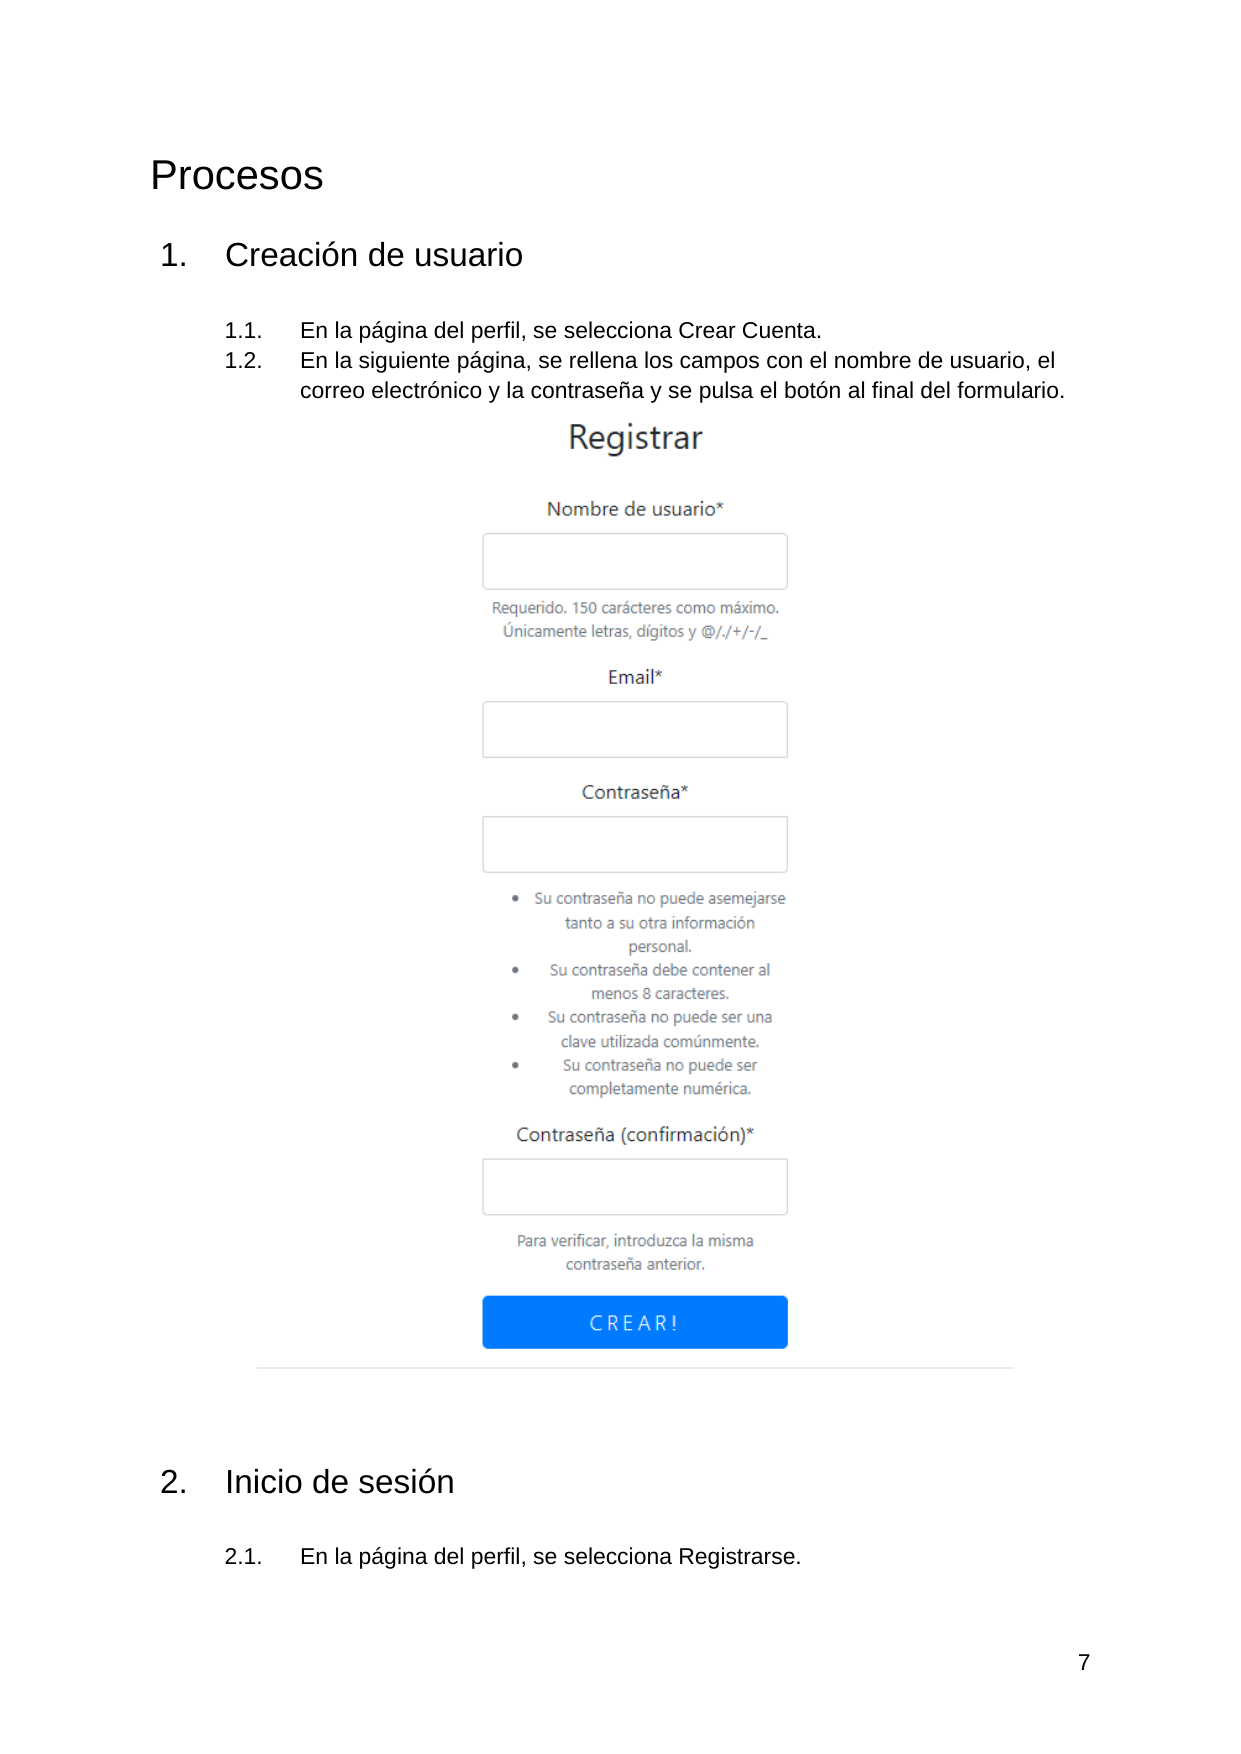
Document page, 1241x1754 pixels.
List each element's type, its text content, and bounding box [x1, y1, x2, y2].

list En la siguiente página, se rellena los campos con el nombre de usuario, el correo electrónico y la contraseña y se pulsa el botón al final del formulario. [262, 347, 1090, 403]
list En la página del perfil, se selecciona Crear Cuenta. [262, 317, 1090, 343]
subtitle Procesos [150, 150, 1090, 198]
subtitle Inicio de sesión [187, 1462, 1090, 1501]
subtitle Creación de usuario [187, 235, 1090, 274]
list En la página del perfil, se selecciona Registrarse. [262, 1543, 1090, 1569]
picture [150, 407, 1091, 1391]
